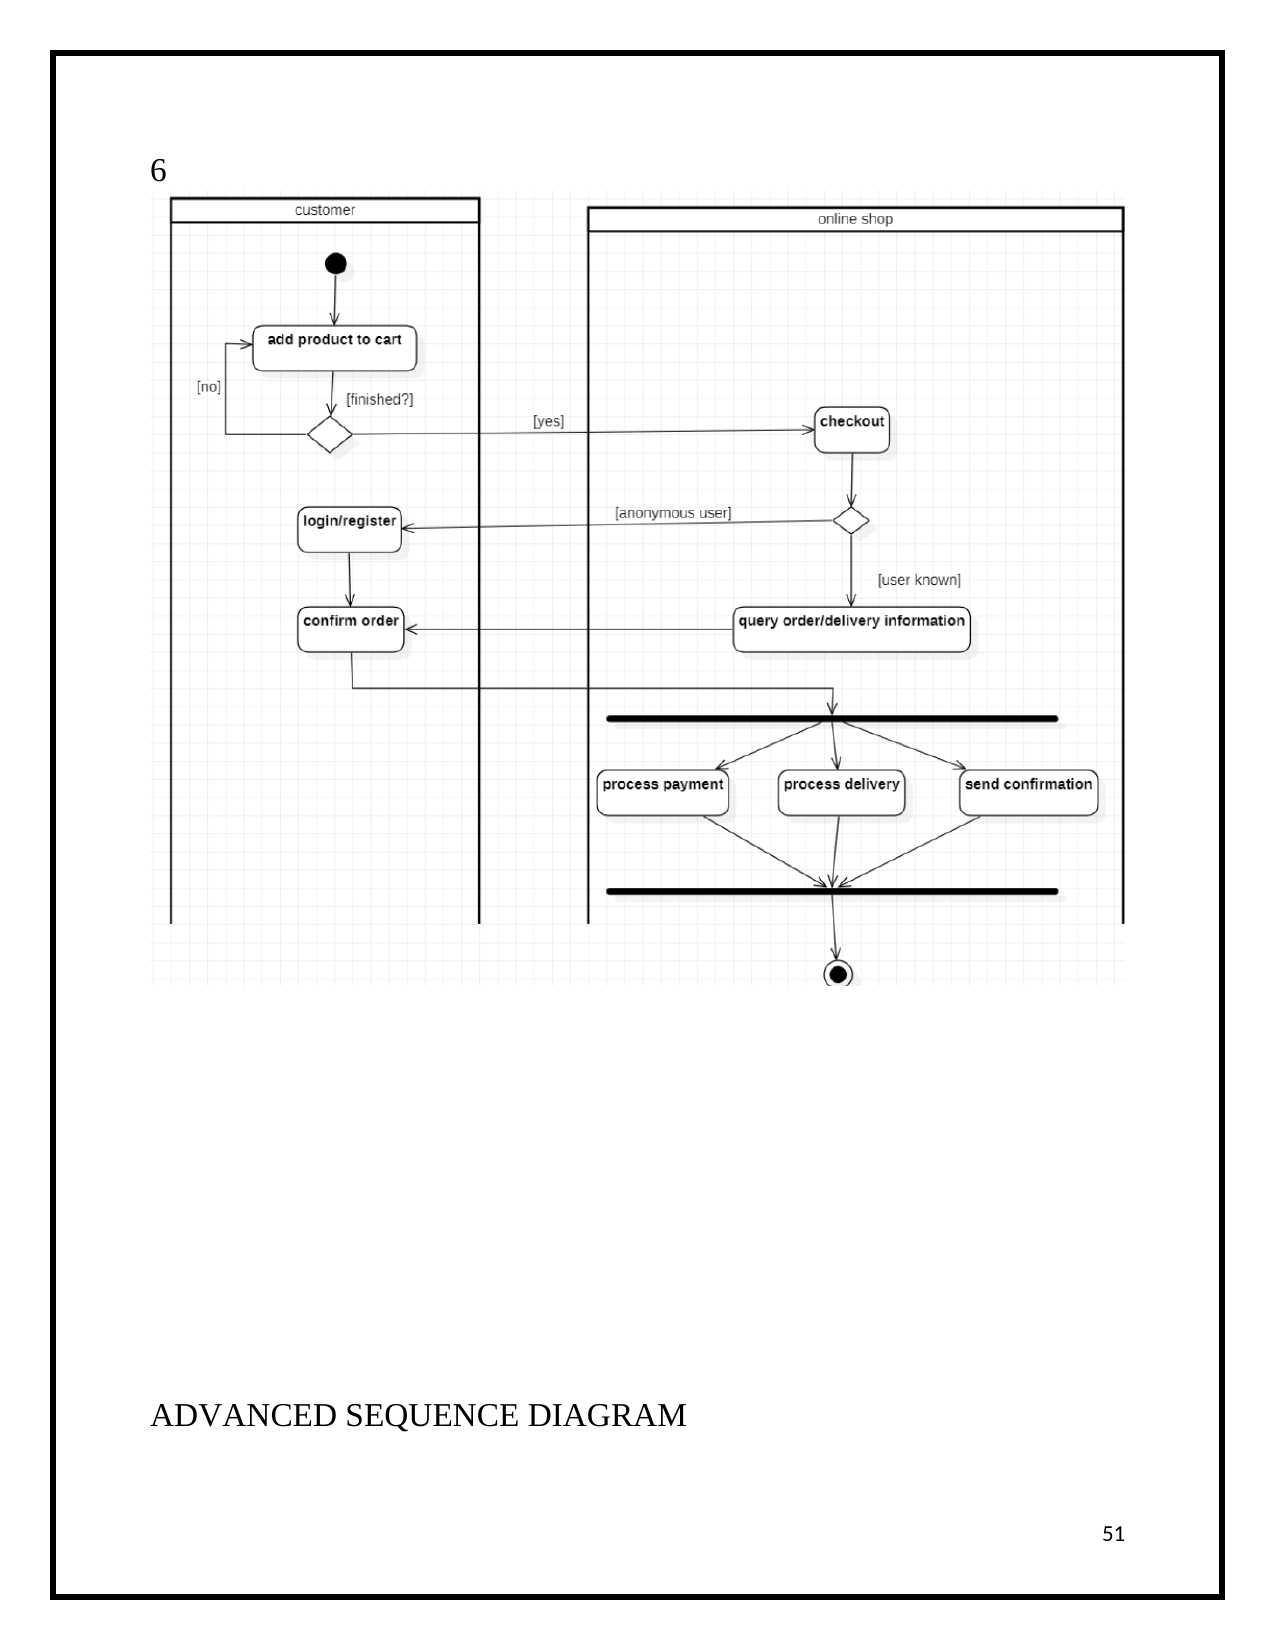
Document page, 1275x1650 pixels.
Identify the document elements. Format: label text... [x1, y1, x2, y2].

picture [150, 190, 1125, 986]
text 6 [150, 150, 1125, 190]
text ADVANCED SEQUENCE DIAGRAM [150, 1395, 1125, 1433]
